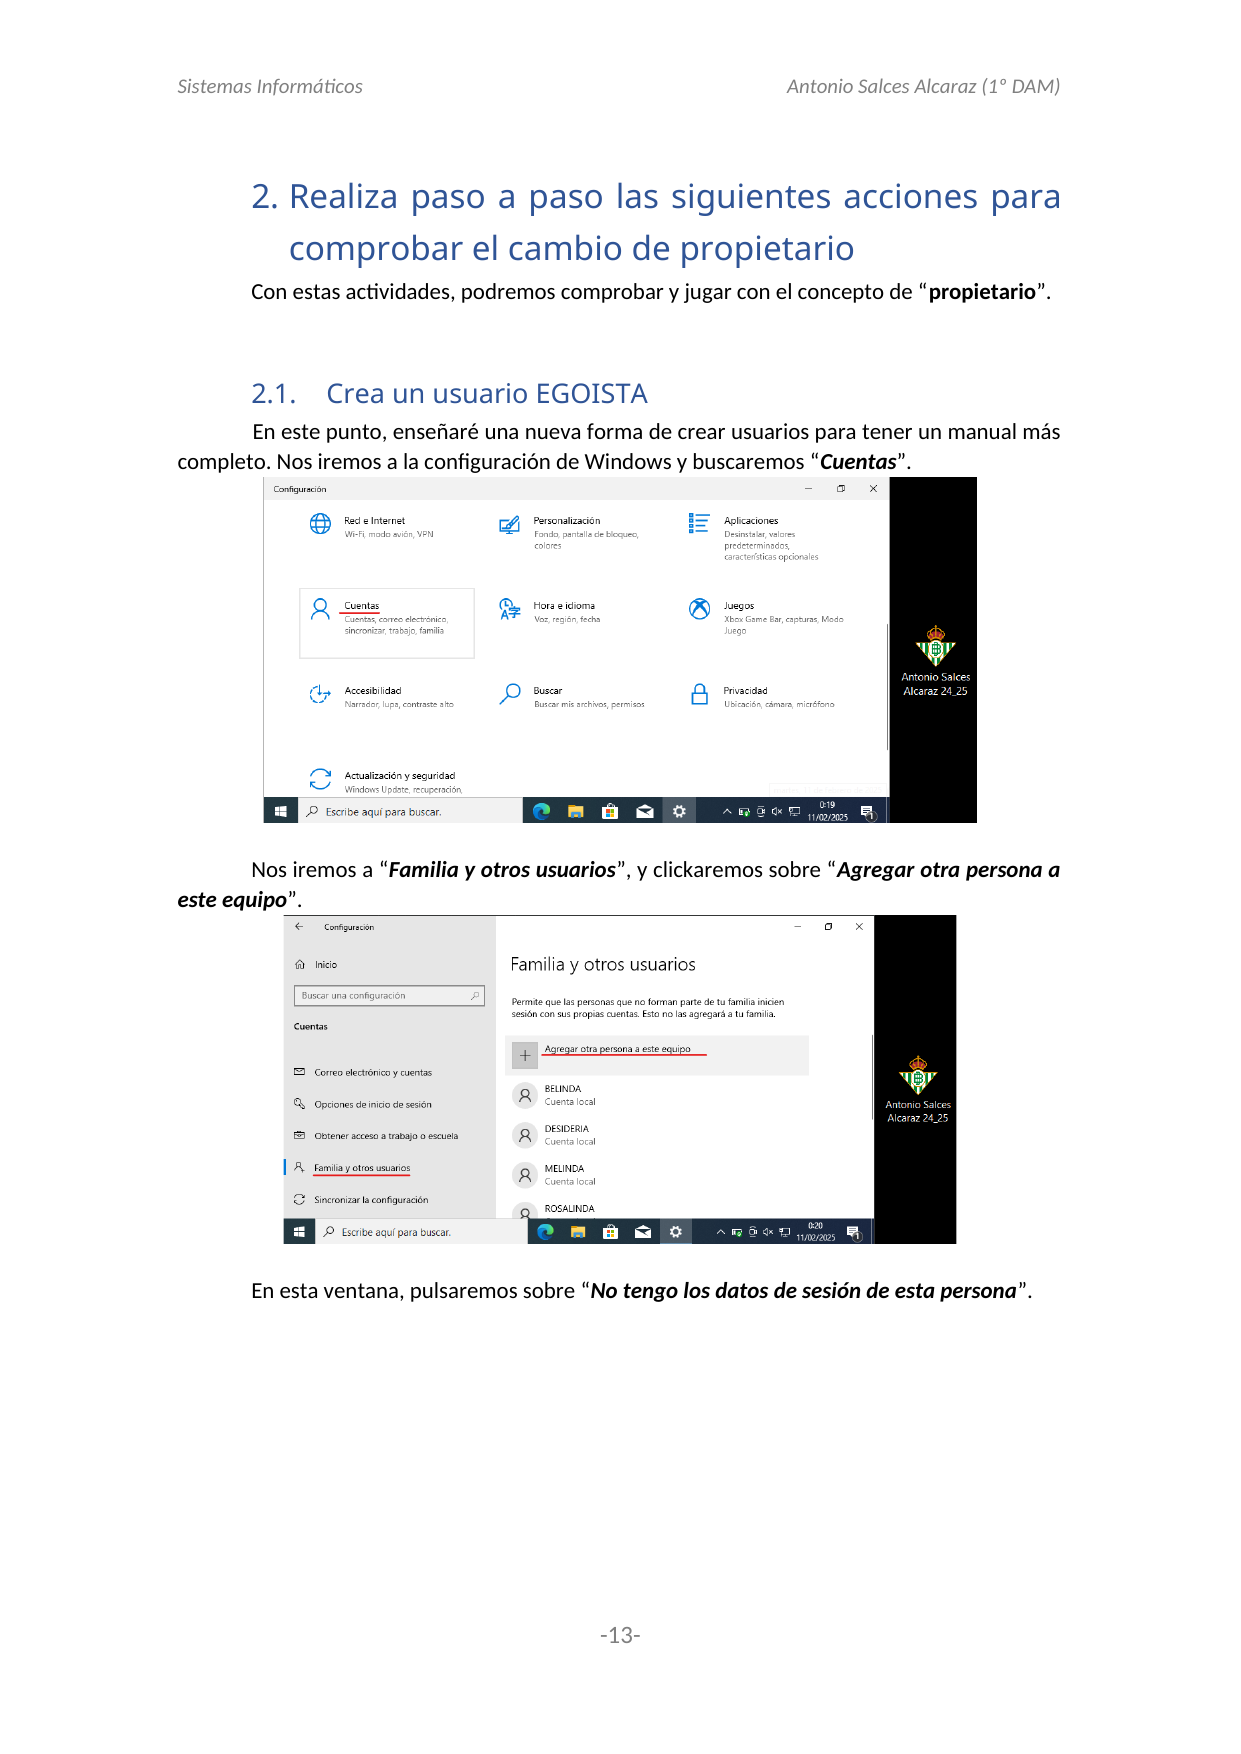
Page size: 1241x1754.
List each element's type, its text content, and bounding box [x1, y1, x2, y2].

picture [283, 915, 957, 1244]
subtitle Crea un usuario EGOISTA [251, 375, 1063, 412]
subtitle Realiza paso a paso las siguientes acciones para comprobar el cambio de propietario [251, 173, 1063, 270]
text Con estas actividades, podremos comprobar y jugar con el concepto de “propietario”. [177, 277, 1063, 305]
list Nos iremos a “Familia y otros usuarios”, y clickaremos sobre “Agregar otra persona a este equipo”. [177, 855, 1063, 914]
list En este punto, enseñaré una nueva forma de crear usuarios para tener un manual más completo. Nos iremos a la configuración de Windows y buscaremos “Cuentas”. [177, 417, 1063, 475]
picture [263, 477, 977, 823]
list En esta ventana, pulsaremos sobre “No tengo los datos de sesión de esta persona”. [177, 1276, 1063, 1304]
